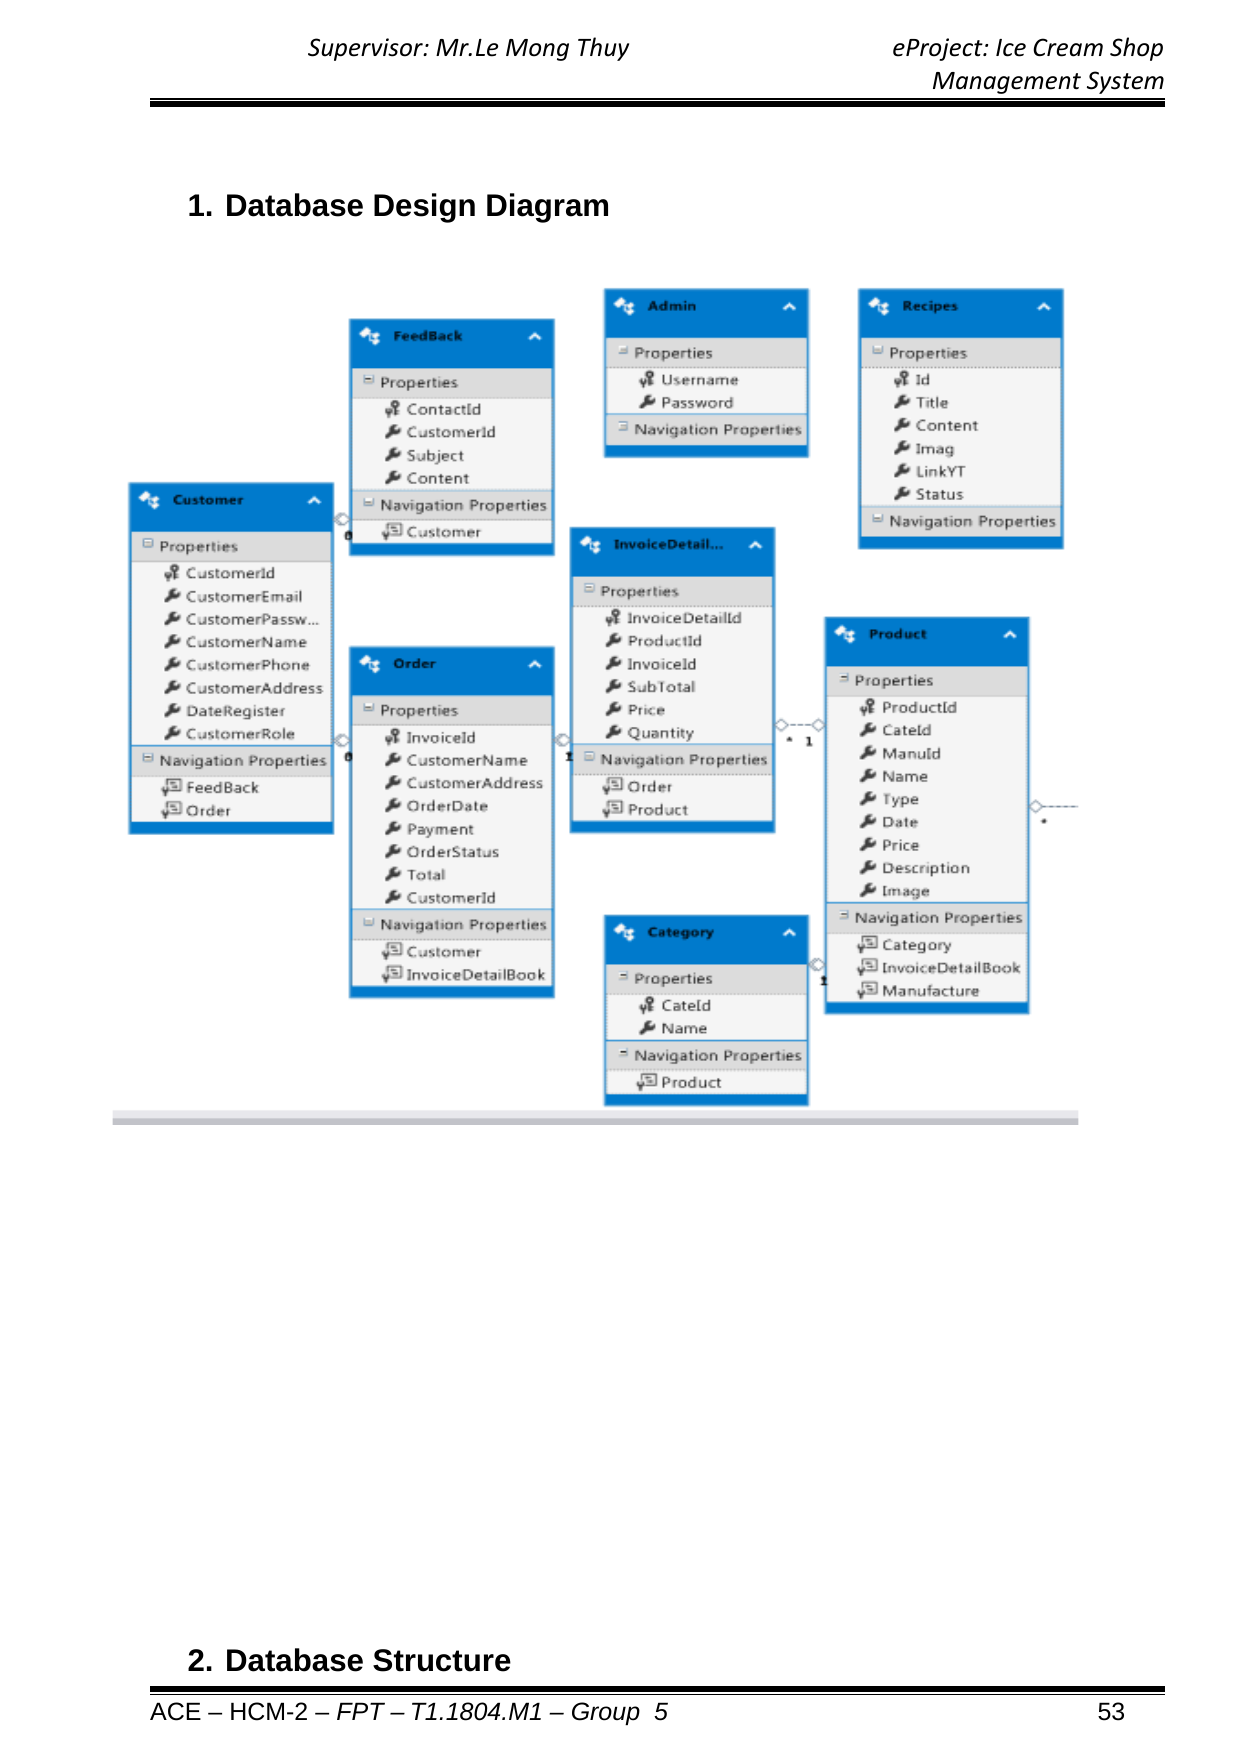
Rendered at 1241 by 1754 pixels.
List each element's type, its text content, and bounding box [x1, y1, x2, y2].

list Database Design Diagram [187, 187, 1165, 223]
list Database Structure [187, 1642, 1165, 1678]
picture [112, 242, 1079, 1125]
